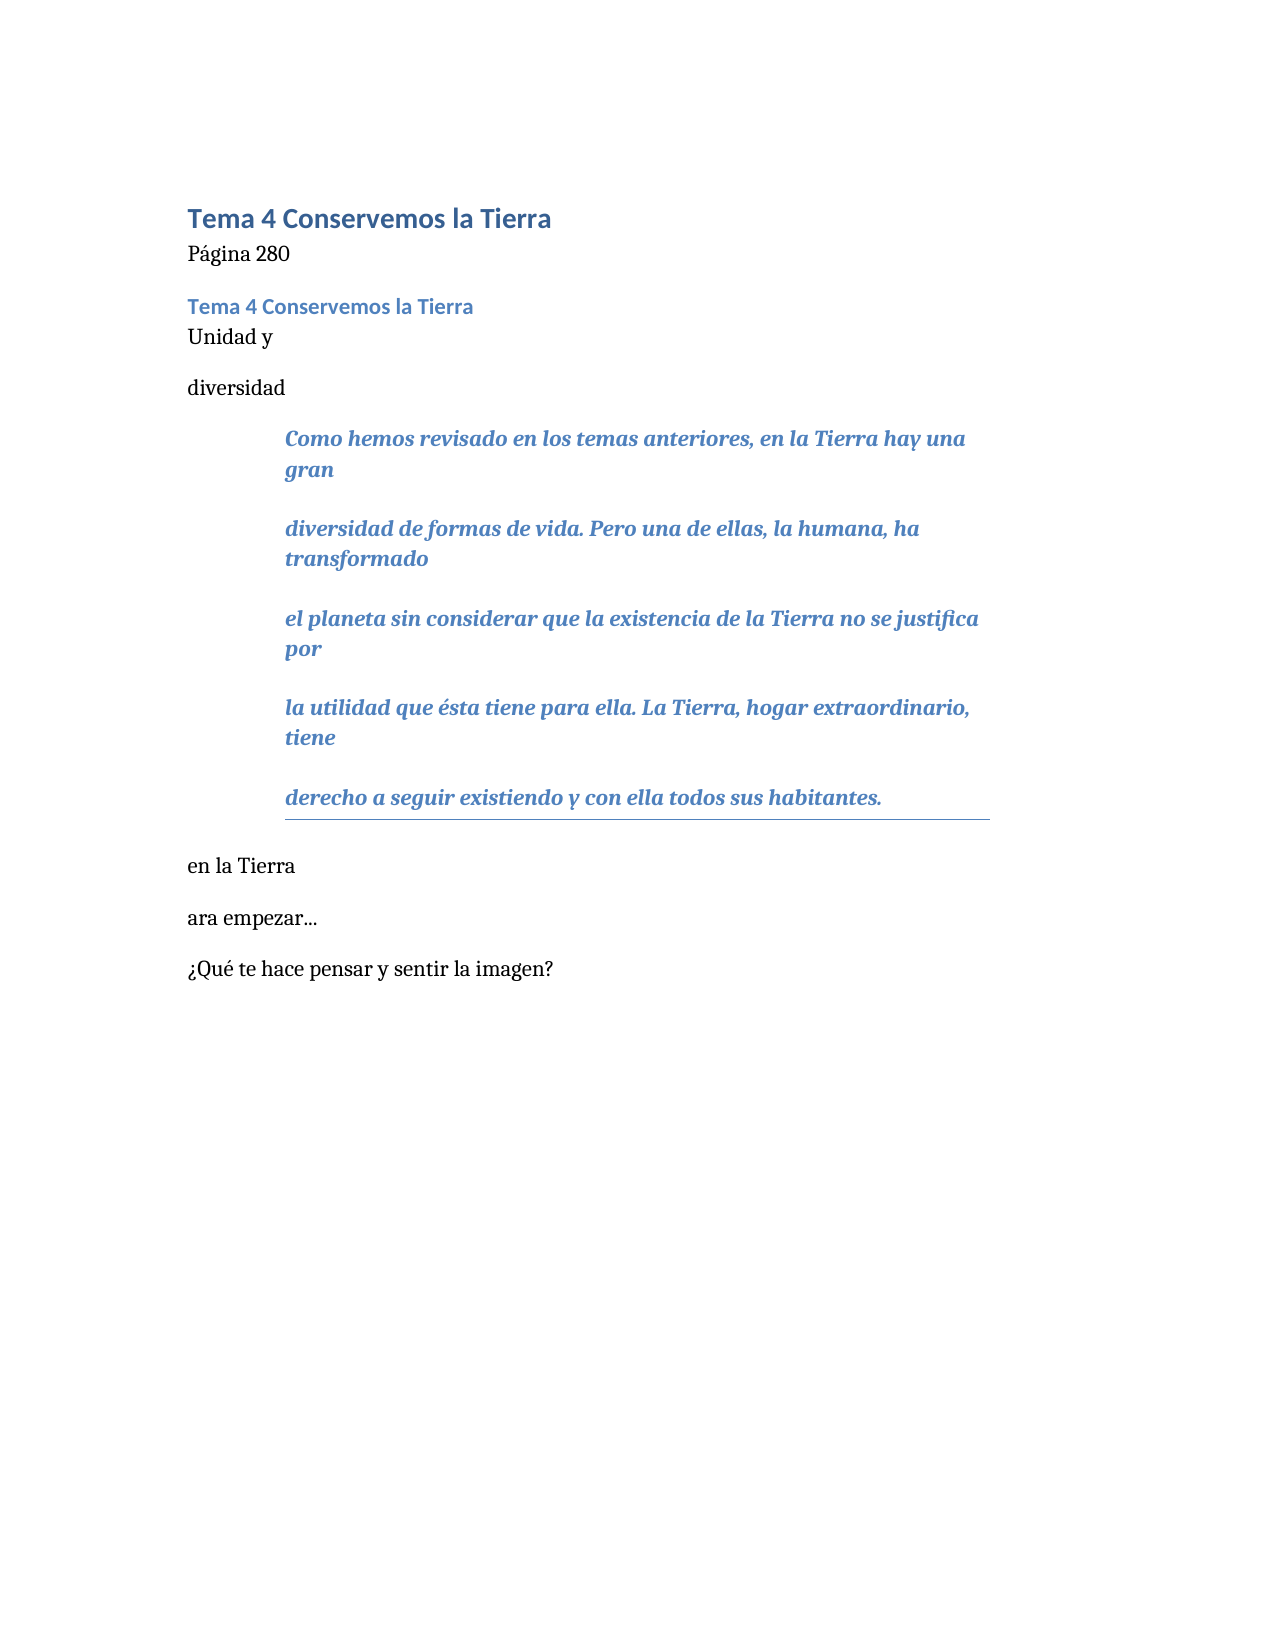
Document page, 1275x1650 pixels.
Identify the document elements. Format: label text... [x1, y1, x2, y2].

text diversidad de formas de vida. Pero una de ellas, la humana, ha transformado [285, 516, 990, 572]
text ¿Qué te hace pensar y sentir la imagen? [187, 955, 1087, 982]
text ara empezar... [187, 904, 1087, 931]
subtitle Tema 4 Conservemos la Tierra [187, 292, 1087, 320]
text Unidad y [187, 324, 1087, 351]
subtitle Tema 4 Conservemos la Tierra [187, 200, 1087, 236]
text diversidad [187, 375, 1087, 402]
text derecho a seguir existiendo y con ella todos sus habitantes. [285, 784, 990, 819]
text el planeta sin considerar que la existencia de la Tierra no se justifica por [285, 605, 990, 662]
text la utilidad que ésta tiene para ella. La Tierra, hogar extraordinario, tiene [285, 695, 990, 752]
text en la Tierra [187, 853, 1087, 880]
text Como hemos revisado en los temas anteriores, en la Tierra hay una gran [285, 426, 990, 483]
text Página 280 [187, 241, 1087, 267]
